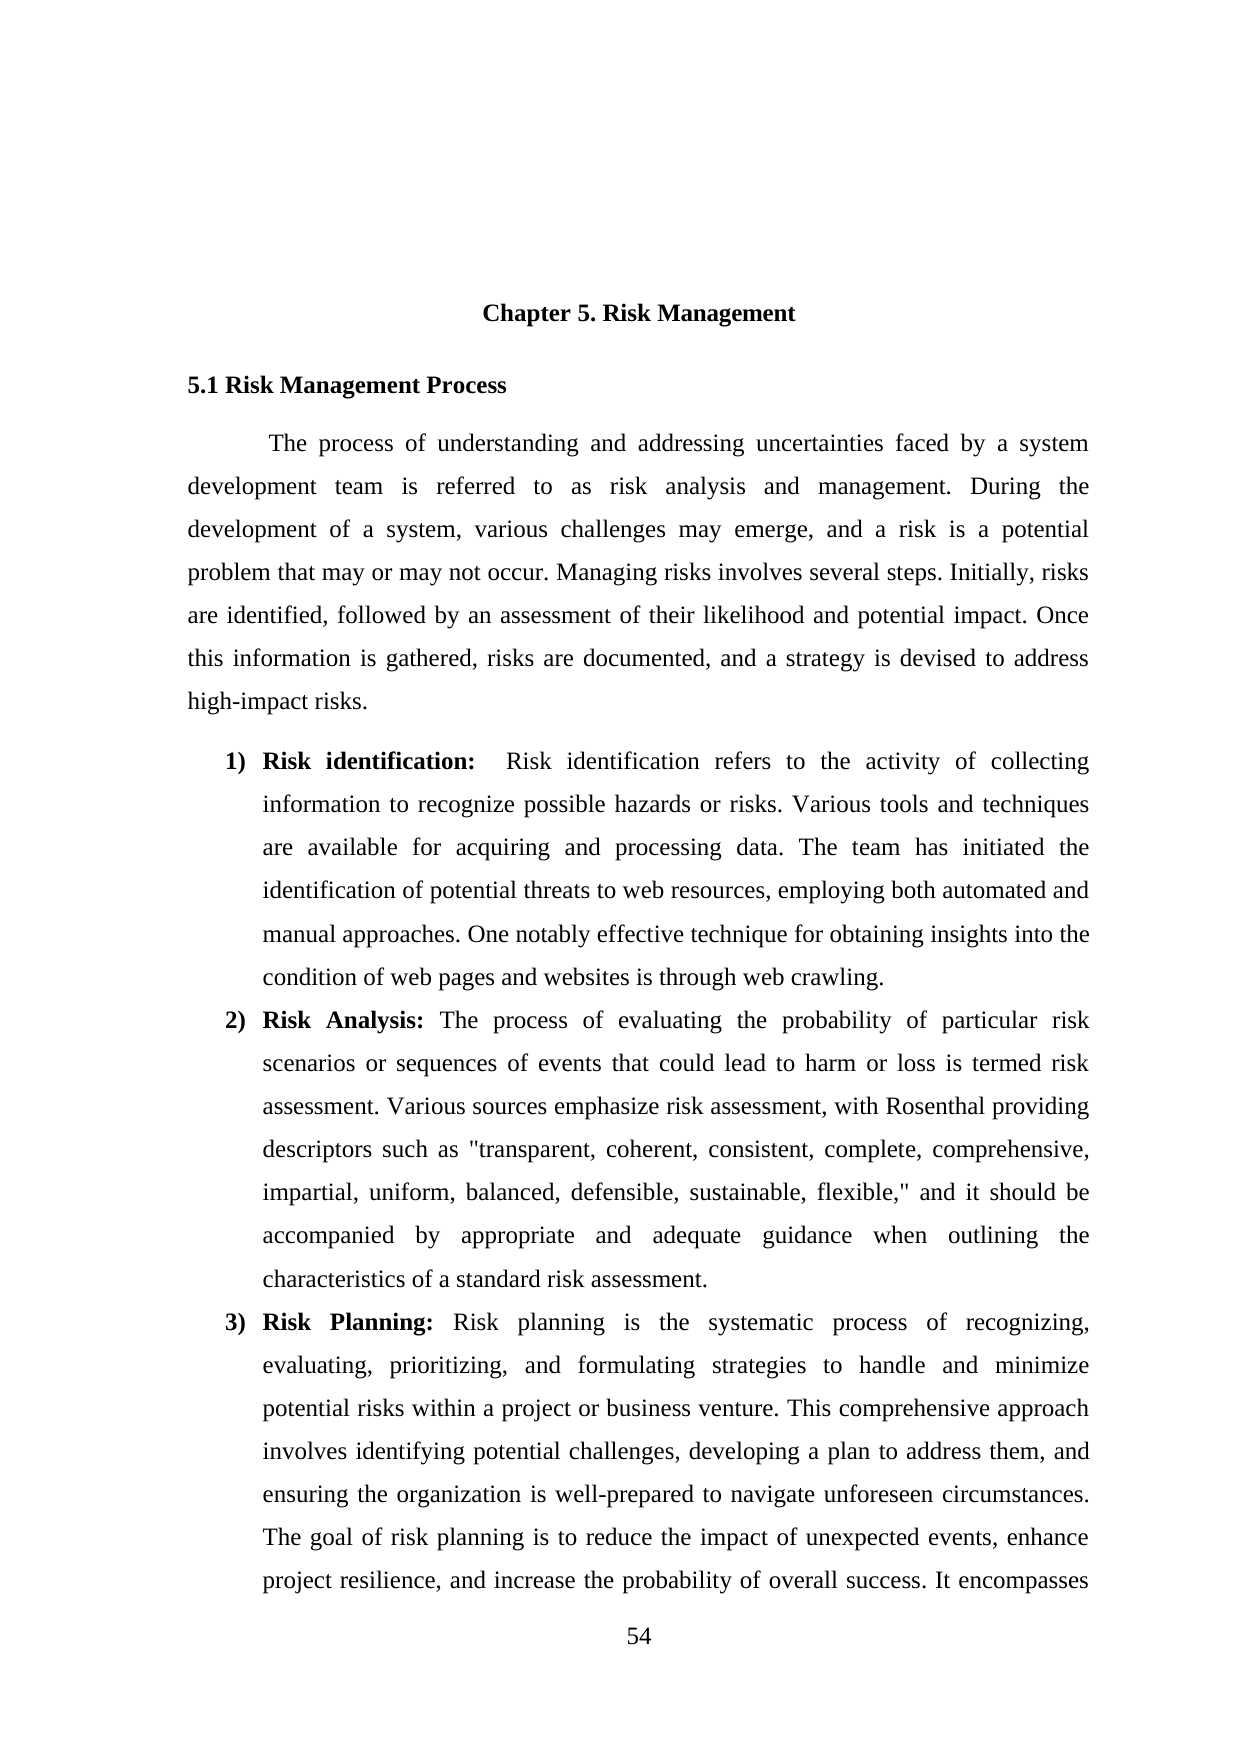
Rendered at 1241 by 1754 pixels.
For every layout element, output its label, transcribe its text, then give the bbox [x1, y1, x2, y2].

list Risk identification: Risk identification refers to the activity of collecting information to recognize possible hazards or risks. Various tools and techniques are available for acquiring and processing data. The team has initiated the identification of potential threats to web resources, employing both automated and manual approaches. One notably effective technique for obtaining insights into the condition of web pages and websites is through web crawling. [225, 746, 1090, 991]
list Risk Analysis: The process of evaluating the probability of particular risk scenarios or sequences of events that could lead to harm or loss is termed risk assessment. Various sources emphasize risk assessment, with Rosenthal providing descriptors such as "transparent, coherent, consistent, complete, comprehensive, impartial, uniform, balanced, defensible, sustainable, flexible," and it should be accompanied by appropriate and adequate guidance when outlining the characteristics of a standard risk assessment. [225, 1005, 1090, 1292]
subtitle 5.1 Risk Management Process [187, 370, 1090, 399]
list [225, 1307, 1090, 1594]
subtitle Chapter 5. Risk Management [187, 298, 1090, 327]
text The process of understanding and addressing uncertainties faced by a system development team is referred to as risk analysis and management. During the development of a system, various challenges may emerge, and a risk is a potential problem that may or may not occur. Managing risks involves several steps. Initially, risks are identified, followed by an assessment of their likelihood and potential impact. Once this information is gathered, risks are documented, and a strategy is devised to address high-impact risks. [187, 428, 1090, 715]
